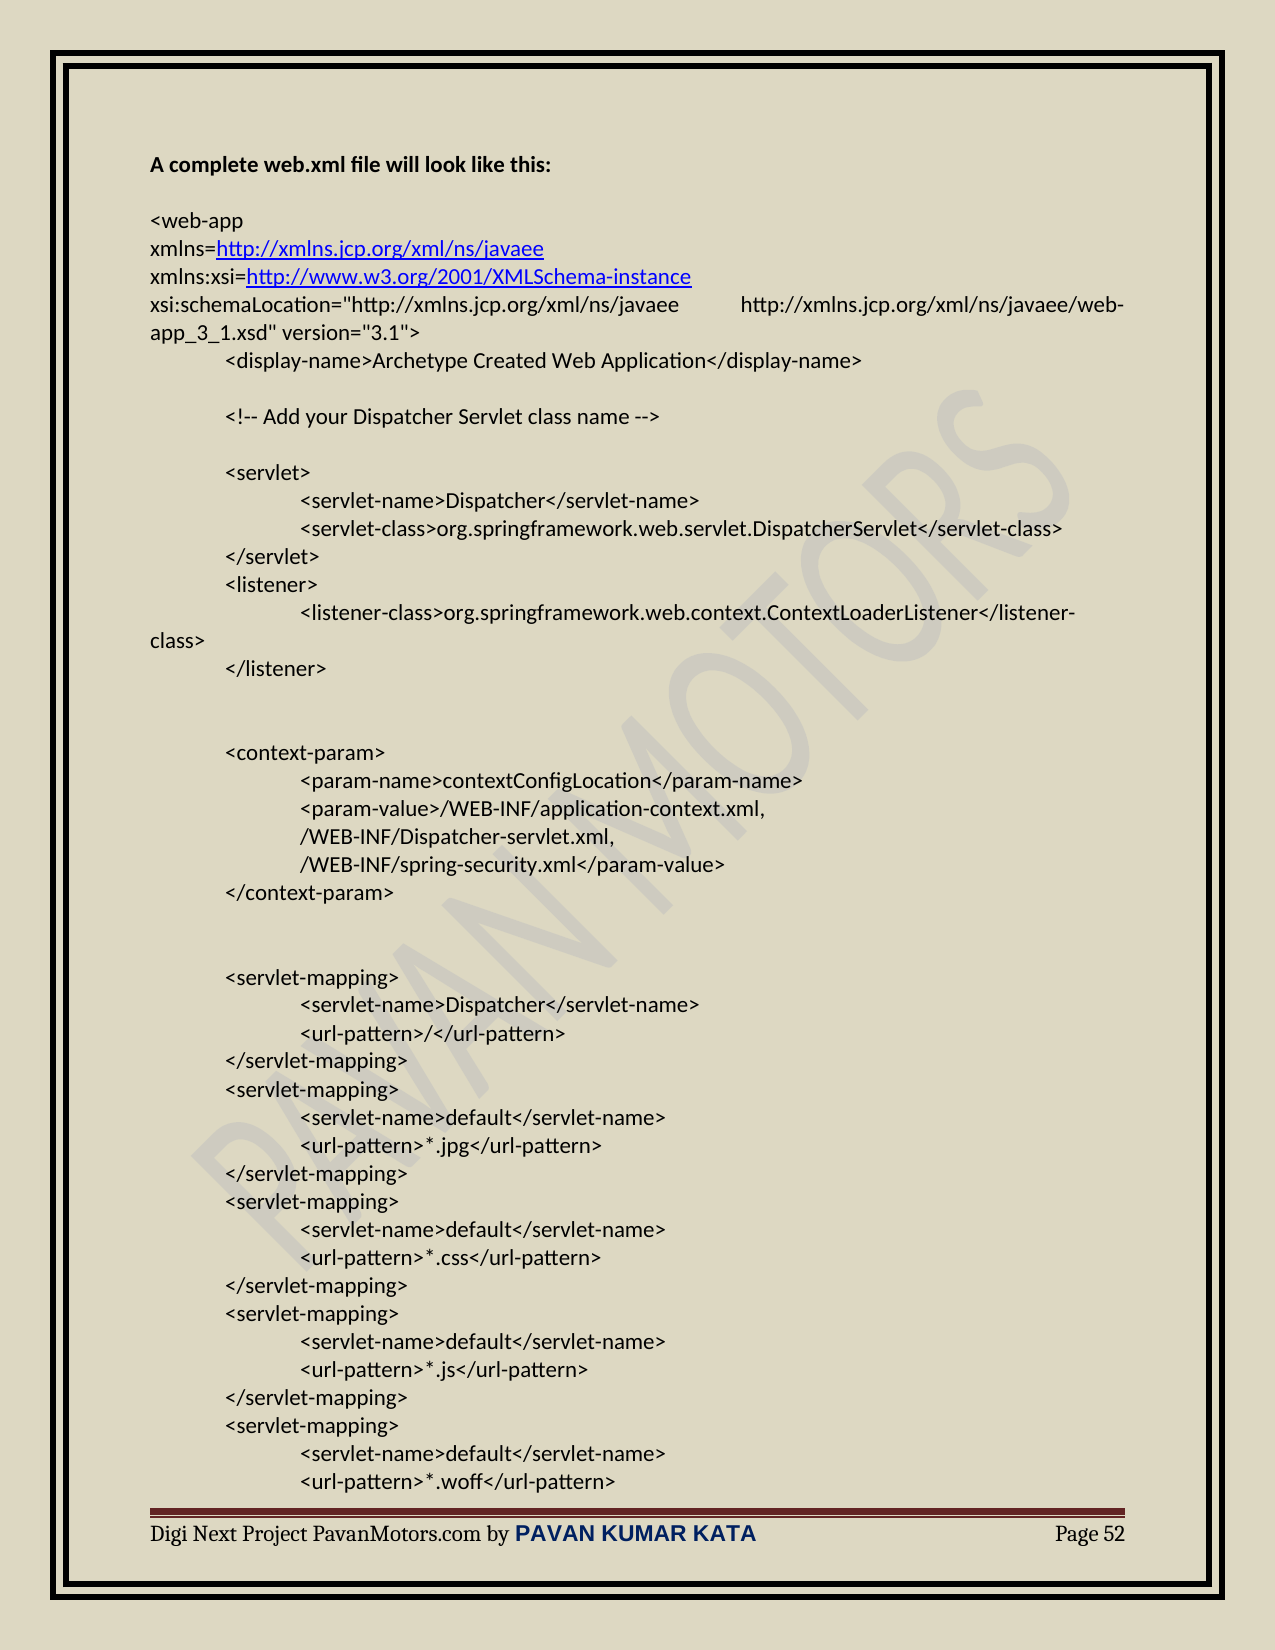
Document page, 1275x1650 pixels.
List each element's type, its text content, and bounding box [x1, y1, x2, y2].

text <url-pattern>/</url-pattern> [150, 1019, 1125, 1047]
text /WEB-INF/Dispatcher-servlet.xml, [150, 822, 1125, 851]
text <param-value>/WEB-INF/application-context.xml, [150, 794, 1125, 822]
text <servlet> [150, 458, 1125, 486]
text </listener> [150, 654, 1125, 682]
text <url-pattern>*.js</url-pattern> [150, 1355, 1125, 1383]
text </servlet-mapping> [150, 1047, 1125, 1075]
text </servlet> [150, 542, 1125, 570]
text <servlet-name>default</servlet-name> [150, 1327, 1125, 1355]
text <servlet-name>Dispatcher</servlet-name> [150, 486, 1125, 514]
text <servlet-name>Dispatcher</servlet-name> [150, 991, 1125, 1019]
text <servlet-name>default</servlet-name> [150, 1439, 1125, 1467]
text A complete web.xml file will look like this: [150, 150, 1125, 178]
text <url-pattern>*.woff</url-pattern> [150, 1467, 1125, 1495]
text /WEB-INF/spring-security.xml</param-value> [150, 851, 1125, 878]
text <!-- Add your Dispatcher Servlet class name --> [150, 402, 1125, 430]
text <servlet-mapping> [150, 1411, 1125, 1439]
text <url-pattern>*.css</url-pattern> [150, 1243, 1125, 1271]
text <servlet-name>default</servlet-name> [150, 1103, 1125, 1131]
text </context-param> [150, 878, 1125, 907]
text xsi:schemaLocation="http://xmlns.jcp.org/xml/ns/javaee http://xmlns.jcp.org/xml/ns/javaee/web-app_3_1.xsd" version="3.1"> [150, 290, 1125, 346]
text <servlet-name>default</servlet-name> [150, 1215, 1125, 1243]
text <url-pattern>*.jpg</url-pattern> [150, 1131, 1125, 1159]
text <param-name>contextConfigLocation</param-name> [150, 766, 1125, 794]
text </servlet-mapping> [150, 1383, 1125, 1411]
text <display-name>Archetype Created Web Application</display-name> [150, 346, 1125, 374]
text xmlns:xsi=http://www.w3.org/2001/XMLSchema-instance [150, 262, 1125, 290]
text </servlet-mapping> [150, 1271, 1125, 1299]
text <servlet-mapping> [150, 1187, 1125, 1215]
text <servlet-mapping> [150, 963, 1125, 991]
text <listener> [150, 570, 1125, 598]
text xmlns=http://xmlns.jcp.org/xml/ns/javaee [150, 234, 1125, 262]
text <context-param> [150, 738, 1125, 766]
text <listener-class>org.springframework.web.context.ContextLoaderListener</listener-class> [150, 598, 1125, 654]
text <web-app [150, 206, 1125, 234]
text <servlet-mapping> [150, 1075, 1125, 1103]
text </servlet-mapping> [150, 1159, 1125, 1187]
text <servlet-class>org.springframework.web.servlet.DispatcherServlet</servlet-class> [150, 514, 1125, 542]
text <servlet-mapping> [150, 1299, 1125, 1327]
